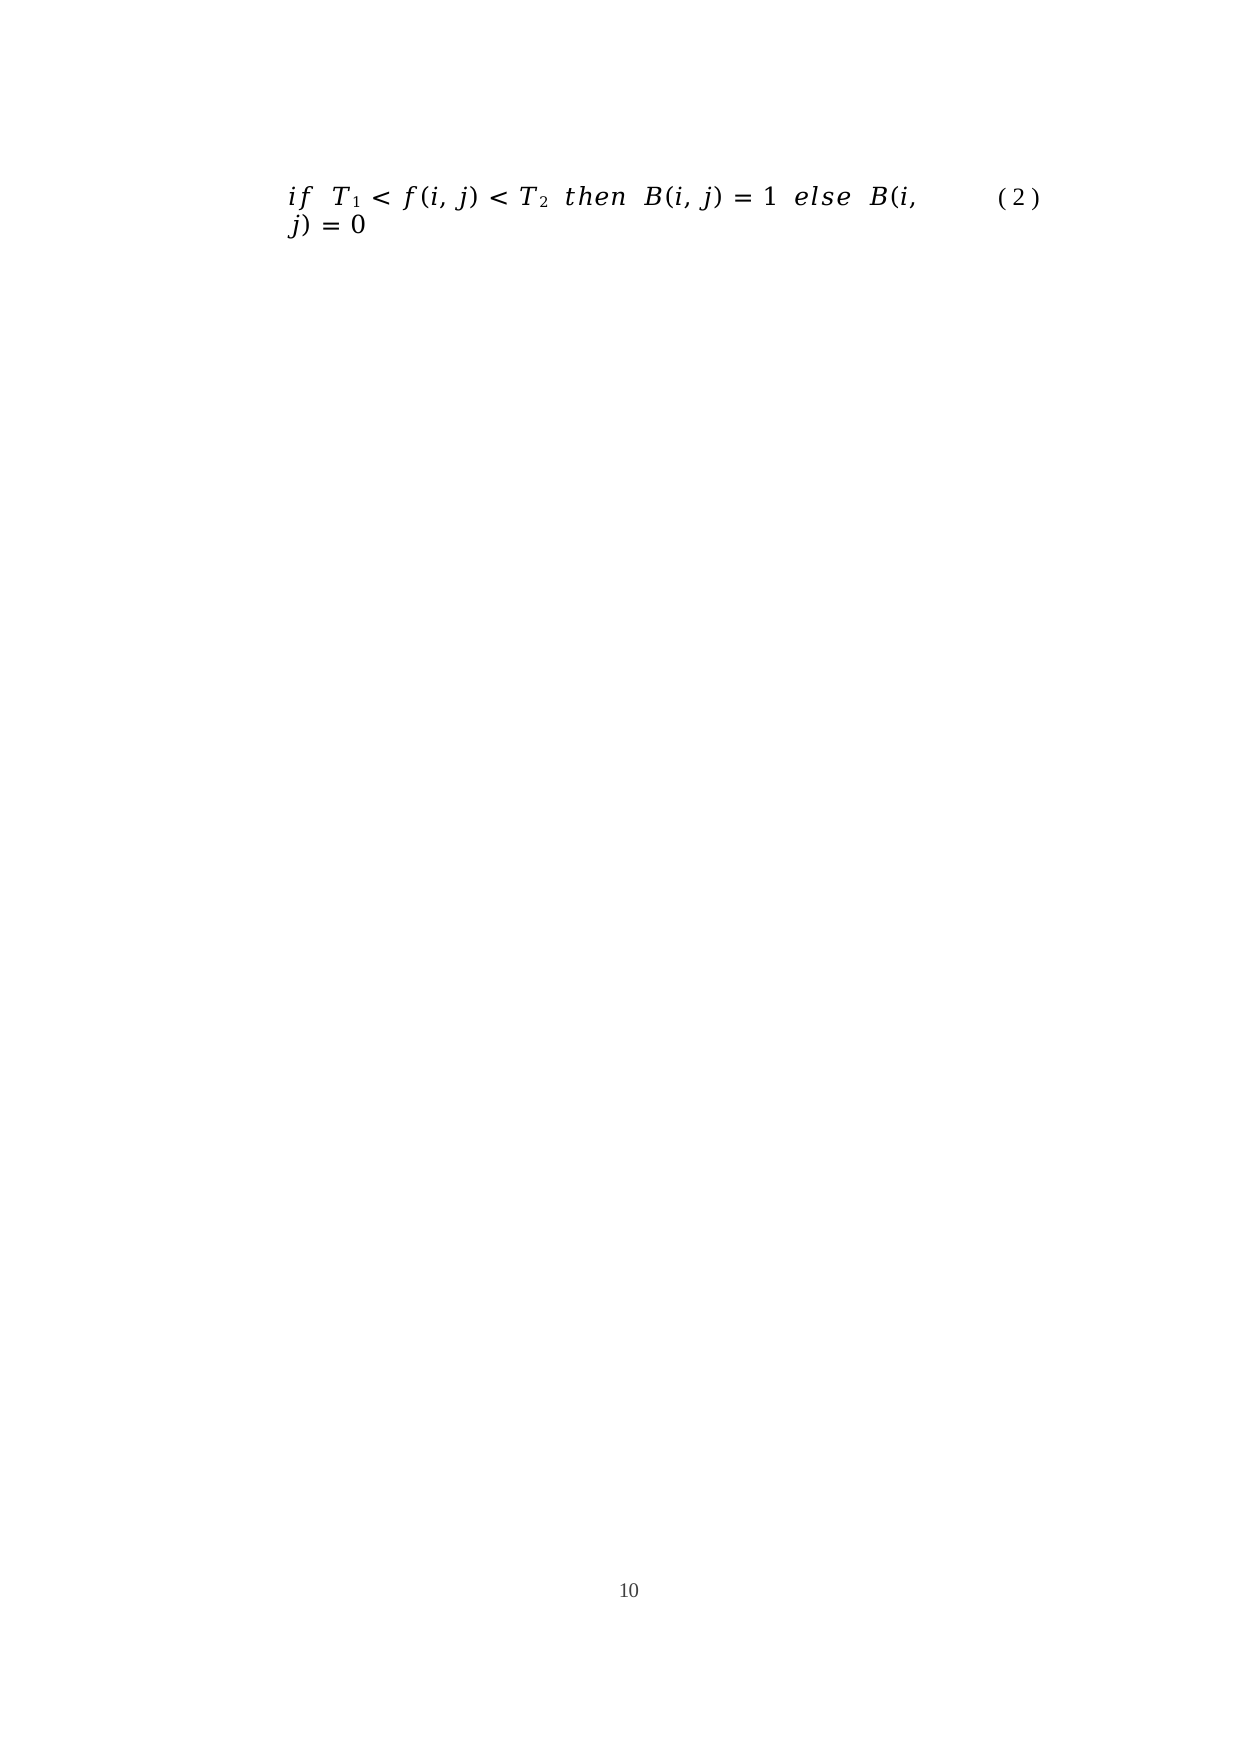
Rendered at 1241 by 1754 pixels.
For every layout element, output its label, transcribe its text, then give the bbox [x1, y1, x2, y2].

table_header 𝑖𝑓 𝑇1 < 𝑓(𝑖, 𝑗) < 𝑇2 𝑡ℎ𝑒𝑛 𝐵(𝑖, 𝑗) = 1 𝑒𝑙𝑠𝑒 𝐵(𝑖, 𝑗) = 0 [282, 183, 932, 239]
table_header ( 2 ) [932, 183, 1045, 239]
